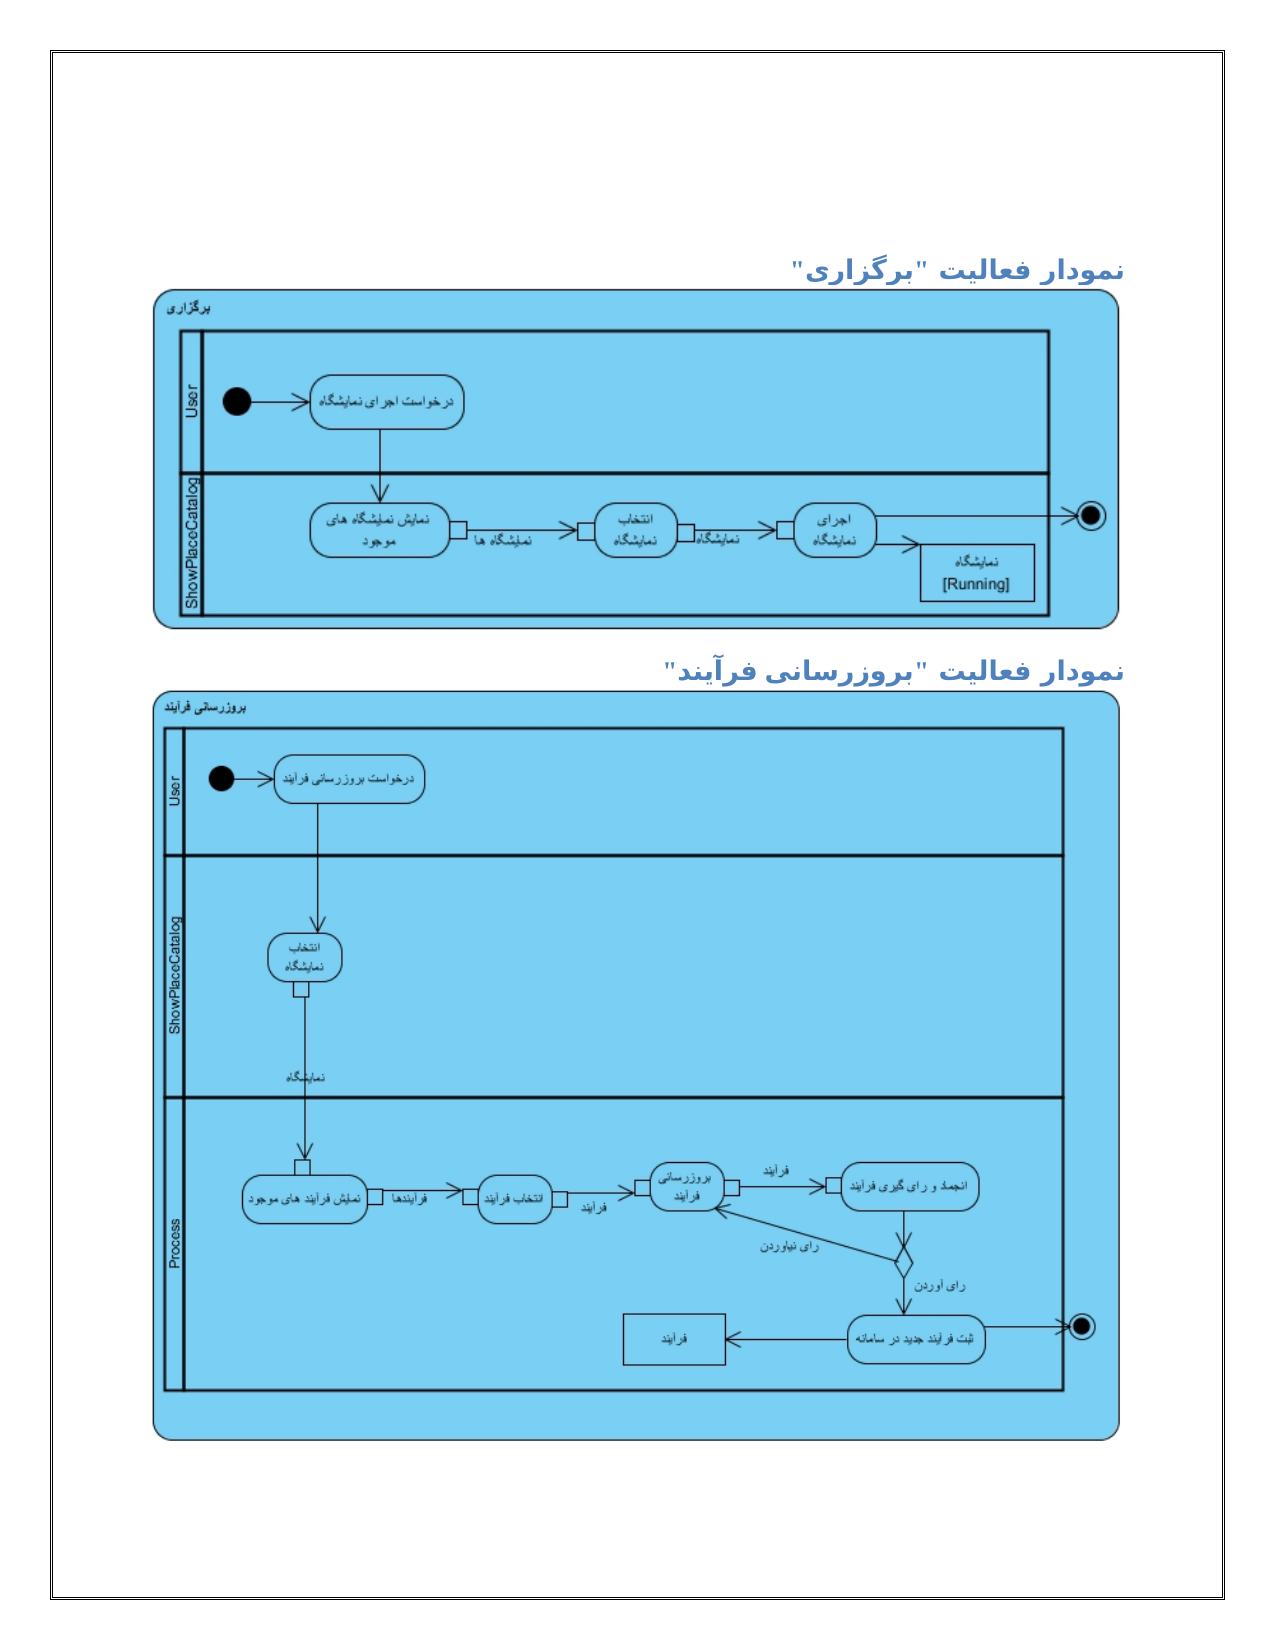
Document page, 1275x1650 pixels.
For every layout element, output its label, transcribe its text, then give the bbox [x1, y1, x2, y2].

picture [150, 285, 1125, 635]
subtitle نمودار فعالیت "برگزاری" [150, 254, 1125, 285]
subtitle نمودار فعالیت "بروزرسانی فرآیند" [150, 655, 1125, 687]
picture [150, 687, 1125, 1446]
